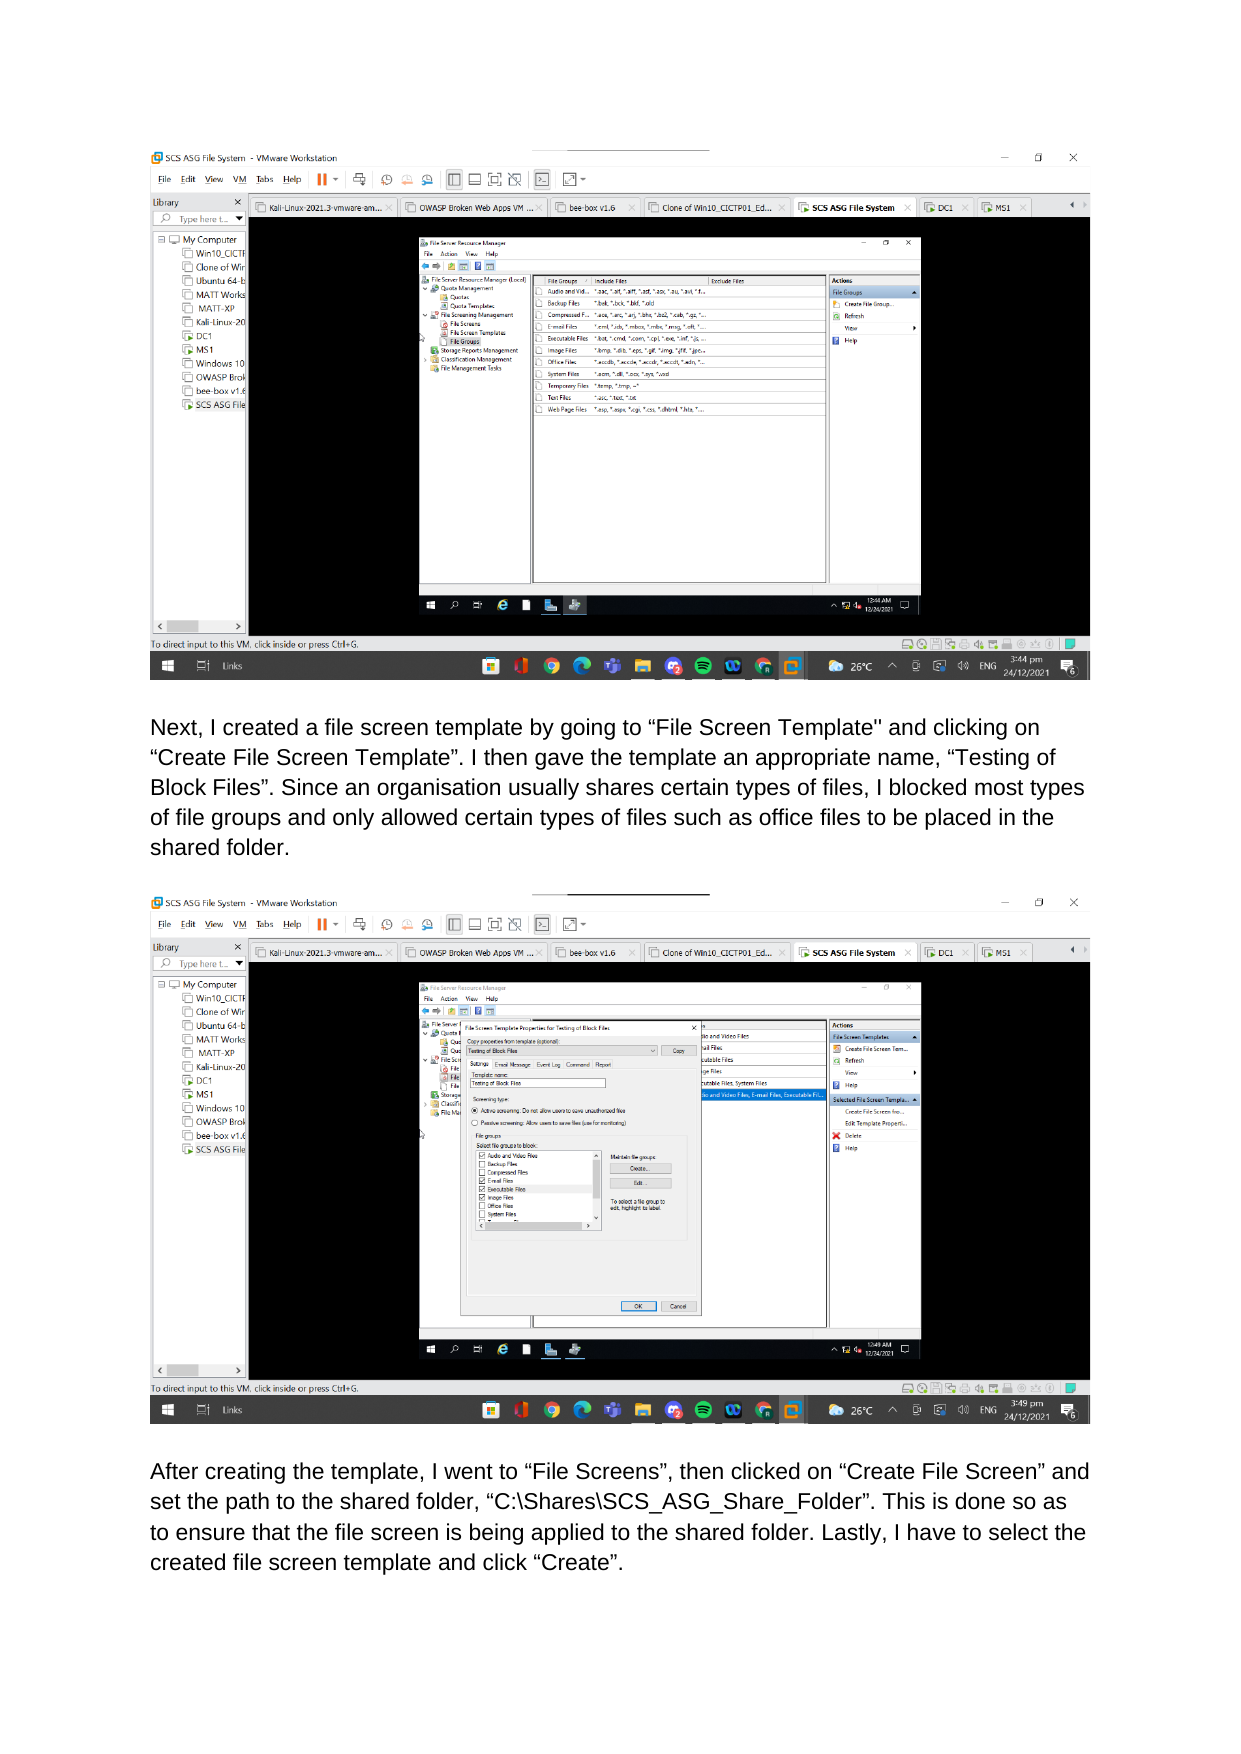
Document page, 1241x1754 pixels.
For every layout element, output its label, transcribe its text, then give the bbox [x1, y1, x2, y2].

picture [150, 150, 1091, 680]
picture [150, 894, 1091, 1424]
text Next, I created a file screen template by going to “File Screen Template'' and clicking on “Create File Screen Template”. I then gave the template an appropriate name, “Testing of Block Files”. Since an organisation usually shares certain types of files, I blocked most types of file groups and only allowed certain types of files such as office files to be placed in the shared folder. [150, 713, 1090, 861]
text After creating the template, I went to “File Screens”, then clicked on “Create File Screen” and set the path to the shared folder, “C:\Shares\SCS_ASG_Share_Folder”. This is done so as to ensure that the file screen is being applied to the shared folder. Lastly, I have to select the created file screen template and click “Create”. [150, 1458, 1090, 1575]
